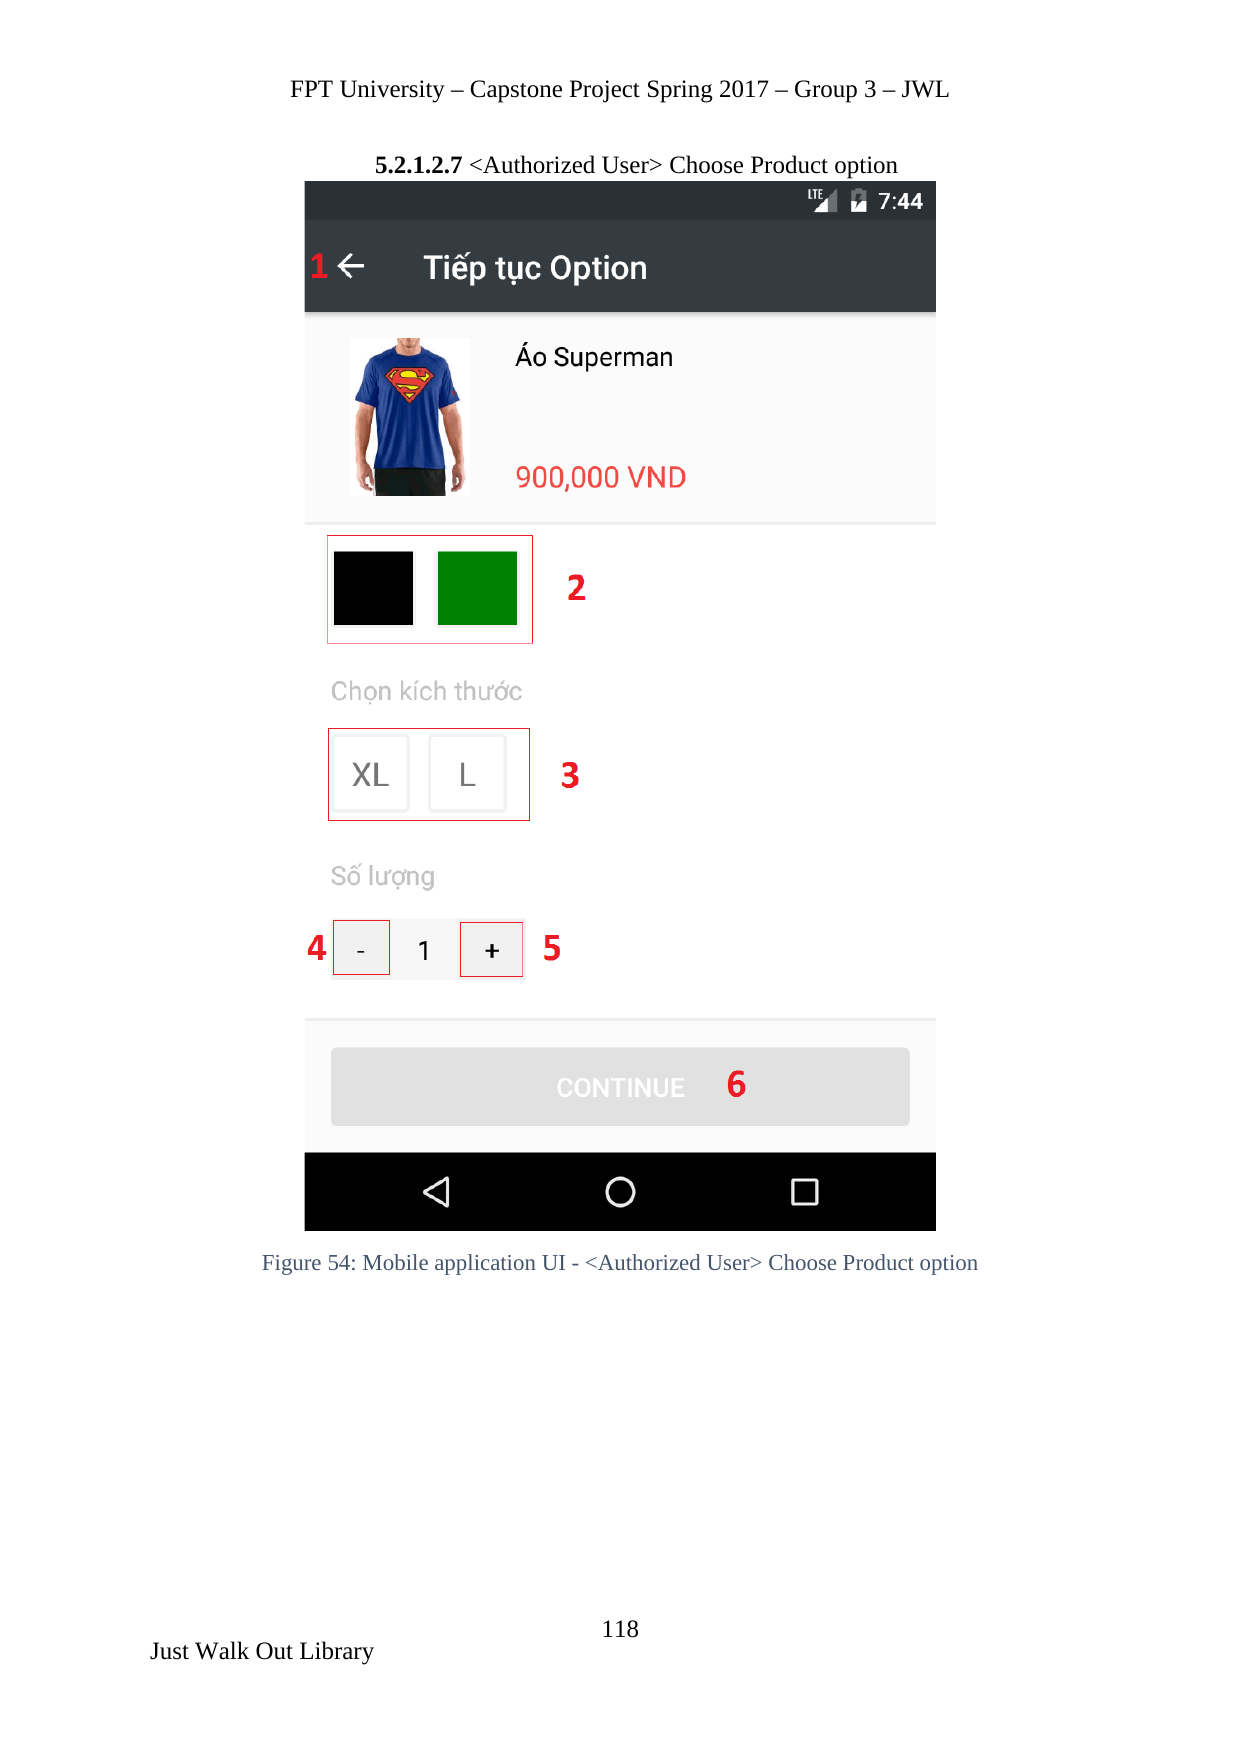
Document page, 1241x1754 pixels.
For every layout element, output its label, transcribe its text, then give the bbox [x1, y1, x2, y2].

subtitle <Authorized User> Choose Product option [375, 150, 1090, 179]
picture [304, 181, 936, 1231]
